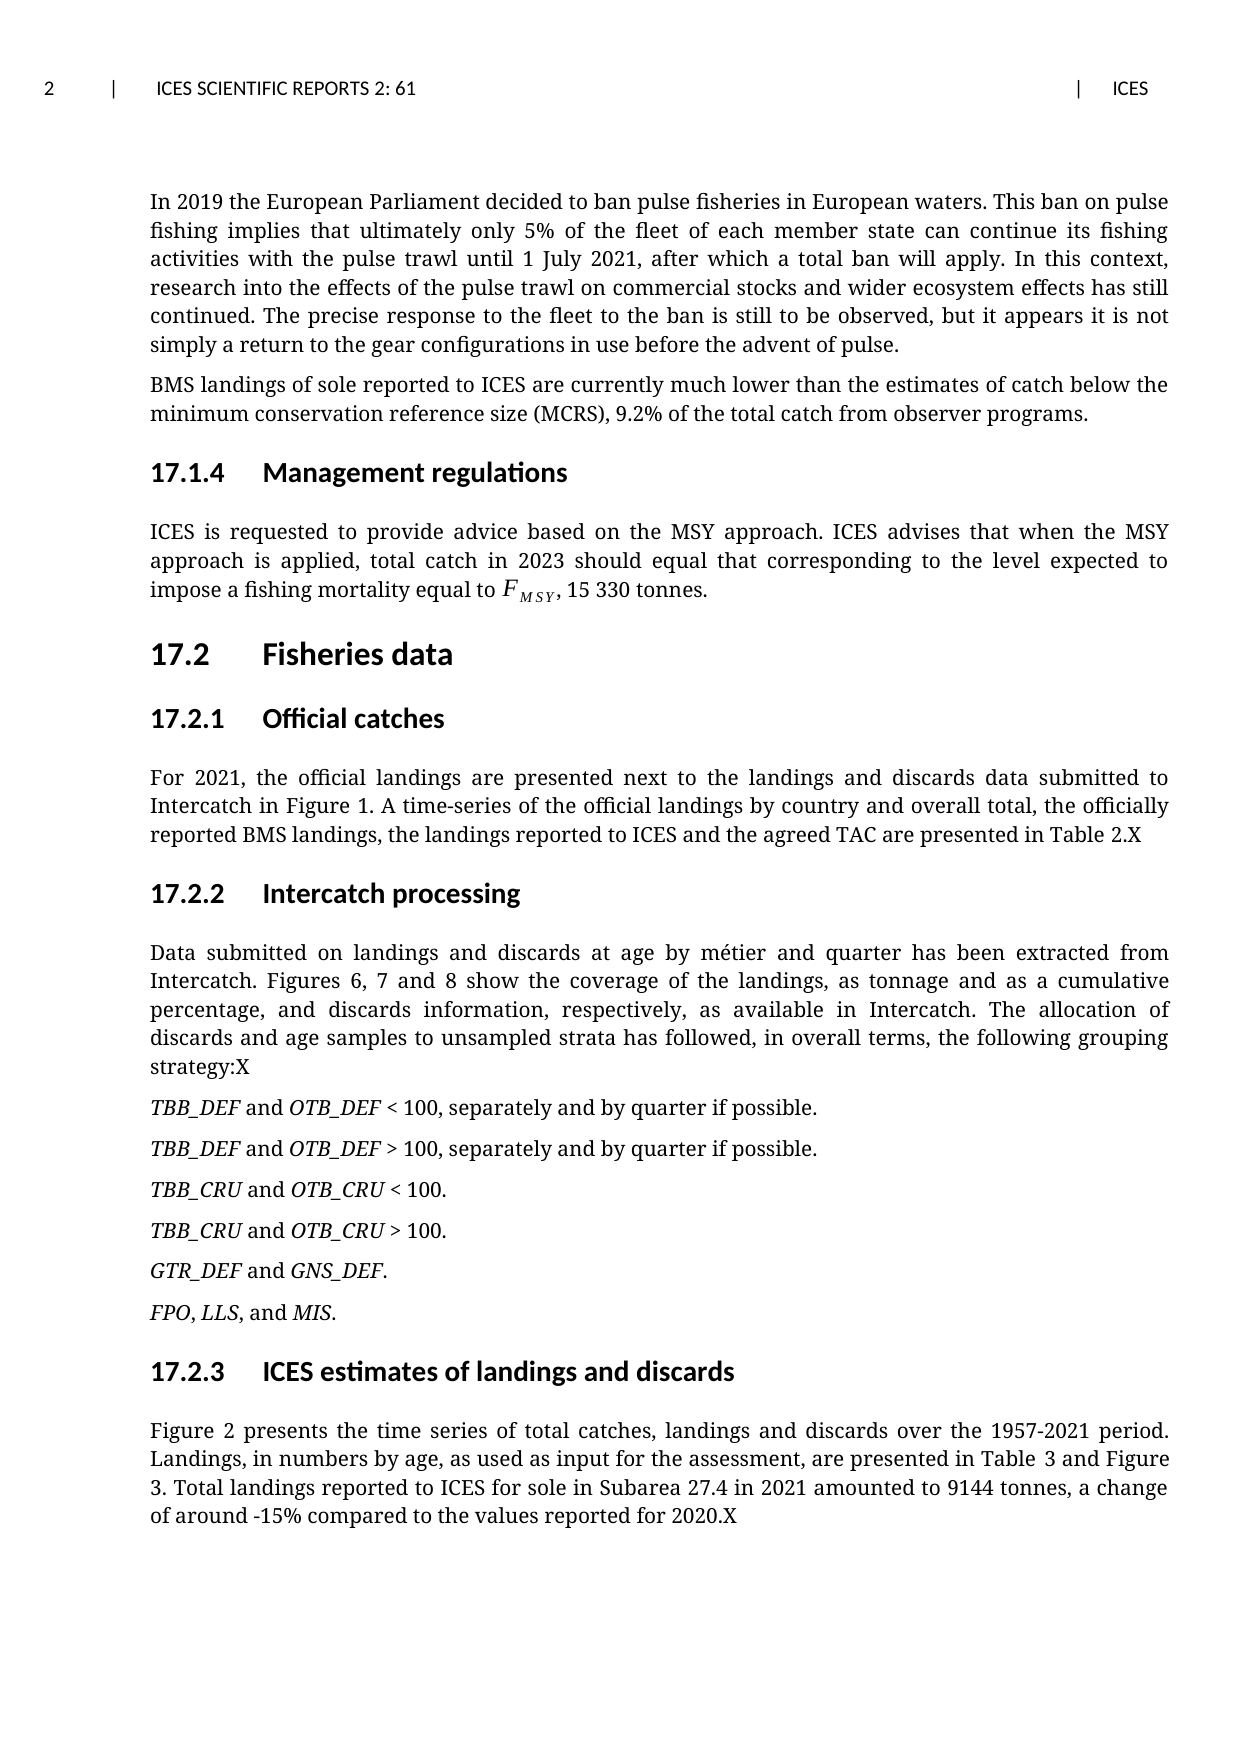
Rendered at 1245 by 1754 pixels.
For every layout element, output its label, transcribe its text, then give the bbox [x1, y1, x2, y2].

subtitle Management regulations [150, 454, 1170, 490]
subtitle Fisheries data [150, 633, 1170, 673]
text BMS landings of sole reported to ICES are currently much lower than the estimates of catch below the minimum conservation reference size (MCRS), 9.2% of the total catch from observer programs. [150, 371, 1170, 427]
subtitle Official catches [150, 700, 1170, 736]
subtitle Intercatch processing [150, 876, 1170, 911]
text In 2019 the European Parliament decided to ban pulse fisheries in European waters. This ban on pulse fishing implies that ultimately only 5% of the fleet of each member state can continue its fishing activities with the pulse trawl until 1 July 2021, after which a total ban will apply. In this context, research into the effects of the pulse trawl on commercial stocks and wider ecosystem effects has still continued. The precise response to the fleet to the ban is still to be observed, but it appears it is not simply a return to the gear configurations in use before the advent of pulse. [150, 187, 1170, 358]
subtitle ICES estimates of landings and discards [150, 1353, 1170, 1389]
